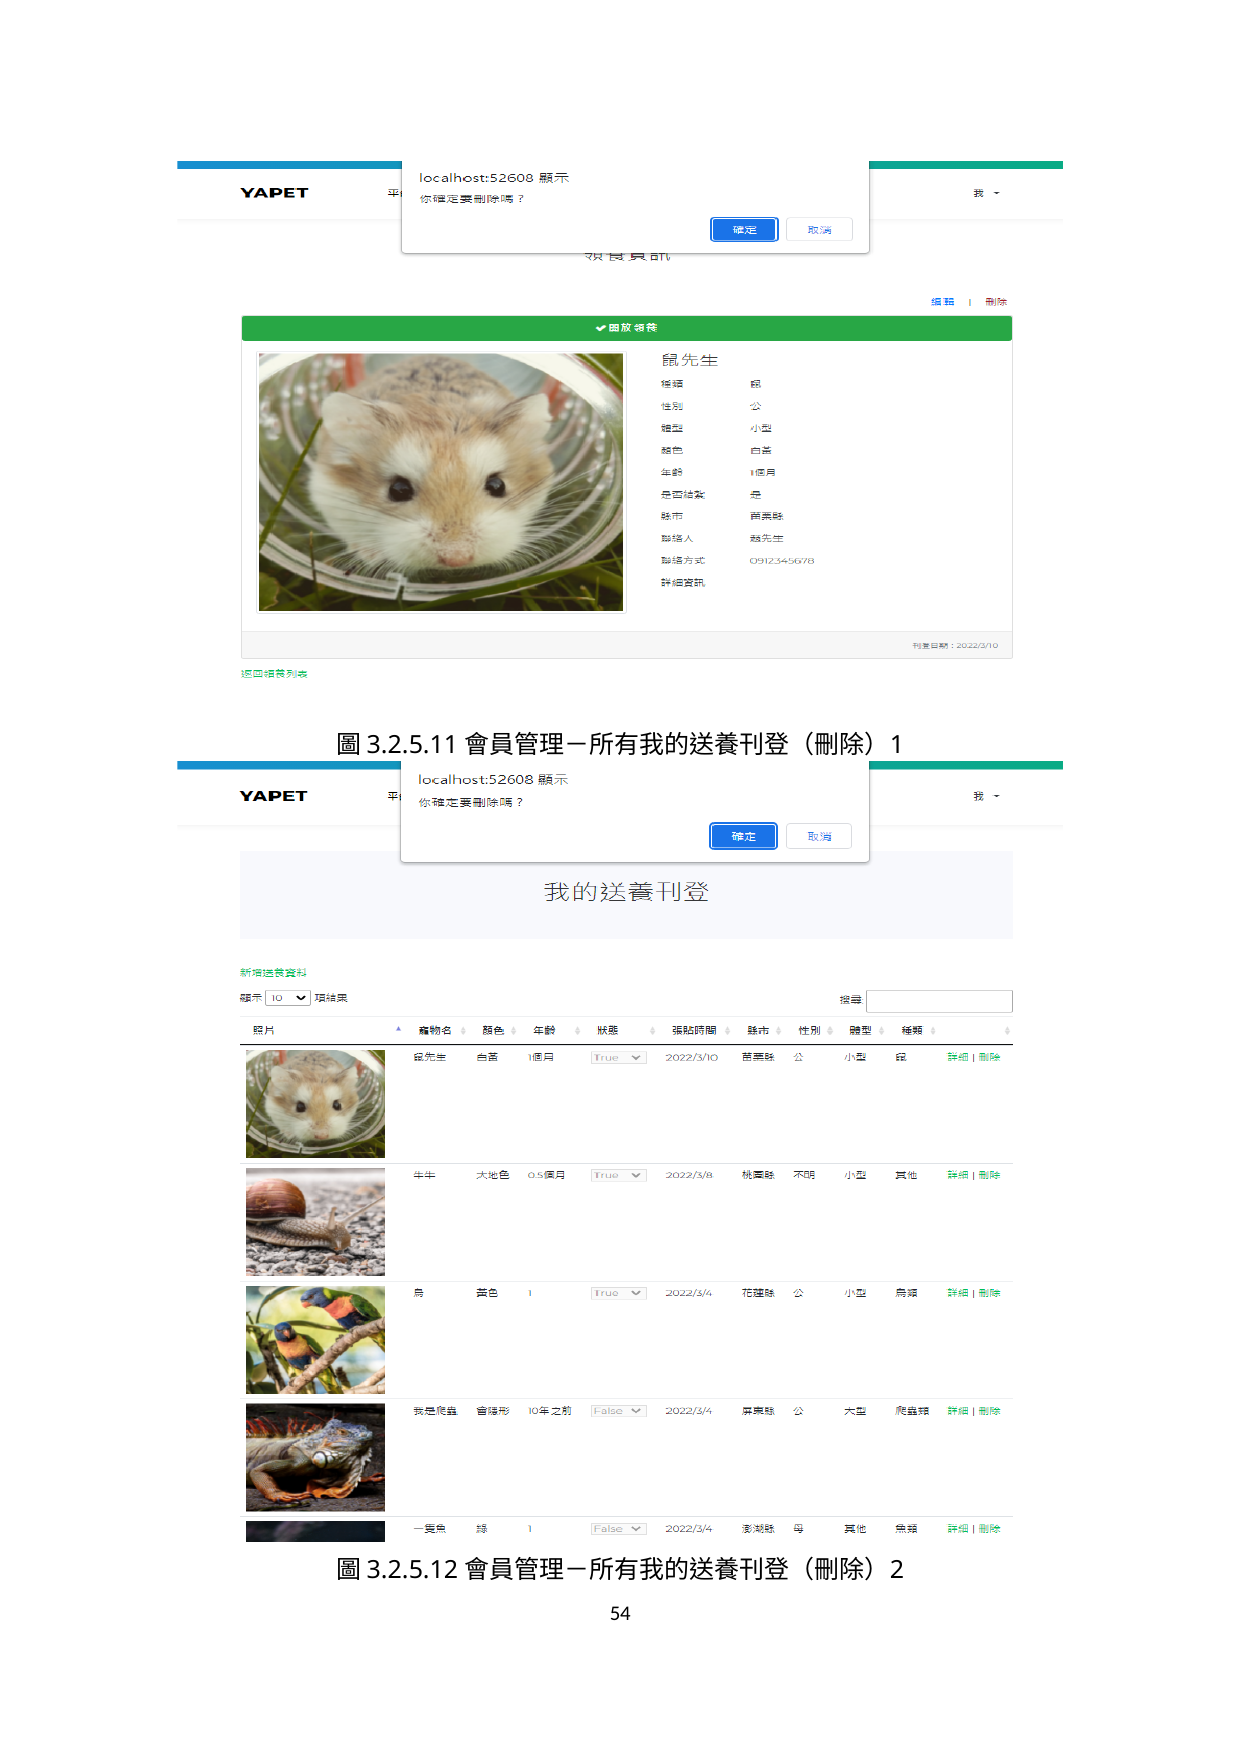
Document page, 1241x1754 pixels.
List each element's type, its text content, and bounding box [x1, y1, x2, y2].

picture [177, 761, 1063, 1542]
picture [177, 161, 1063, 697]
text 圖3.2.5.12 會員管理－所有我的送養刊登（刪除）2 [177, 1549, 1063, 1586]
text 圖3.2.5.11 會員管理－所有我的送養刊登（刪除）1 [177, 724, 1063, 761]
